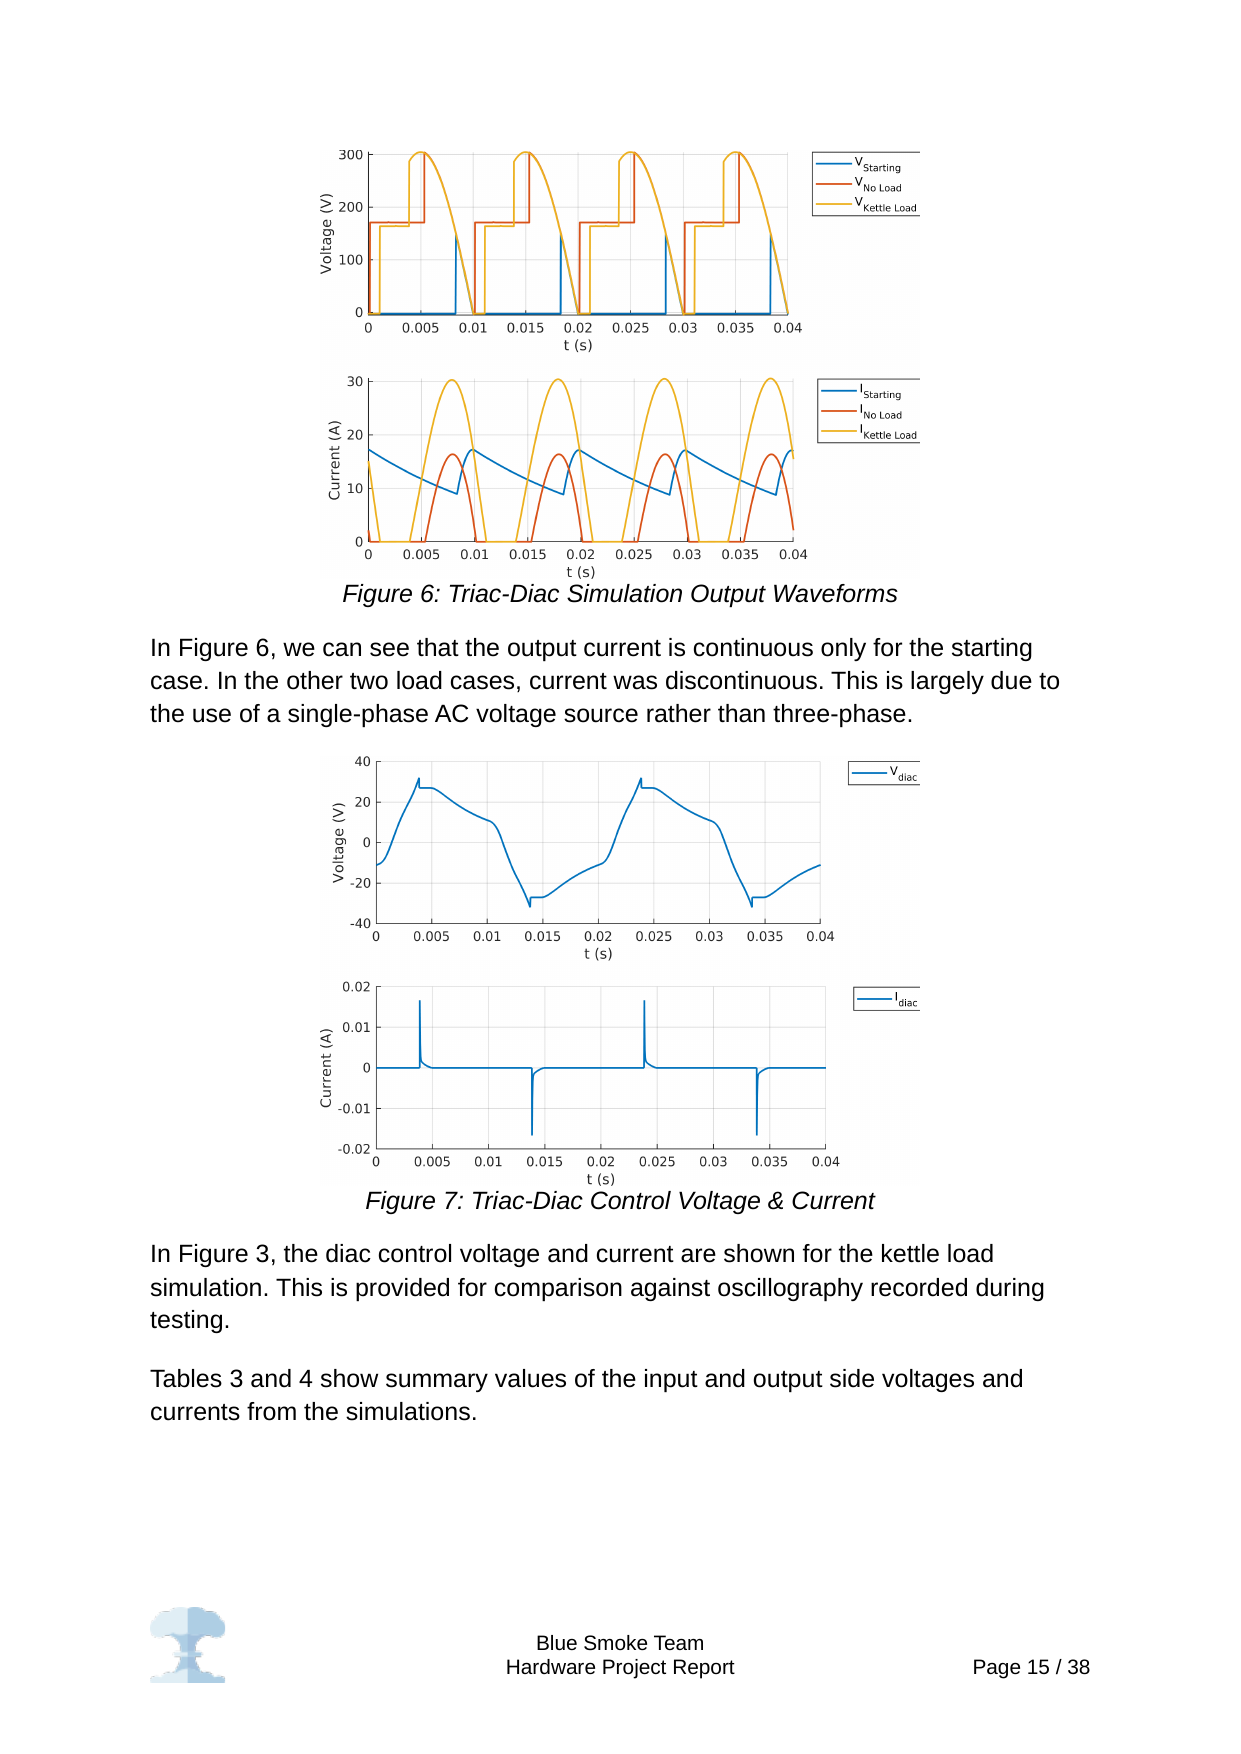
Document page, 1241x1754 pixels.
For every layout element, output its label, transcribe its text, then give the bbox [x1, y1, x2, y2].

text Figure 7: Triac-Diac Control Voltage & Current [150, 1186, 1090, 1214]
picture [320, 756, 920, 1186]
text Figure 6: Triac-Diac Simulation Output Waveforms [150, 579, 1090, 608]
picture [150, 1607, 226, 1683]
text Tables 3 and 4 show summary values of the input and output side voltages and currents from the simulations. [150, 1363, 1090, 1425]
text In Figure 7, the diac control voltage and current are shown for the kettle load simulation. This is provided for comparison against oscillography recorded during testing. [150, 1239, 1090, 1334]
picture [320, 150, 920, 579]
text In Figure 6, we can see that the output current is continuous only for the starting case. In the other two load cases, current was discontinuous. This is largely due to the use of a single-phase AC voltage source rather than three-phase. [150, 633, 1090, 727]
